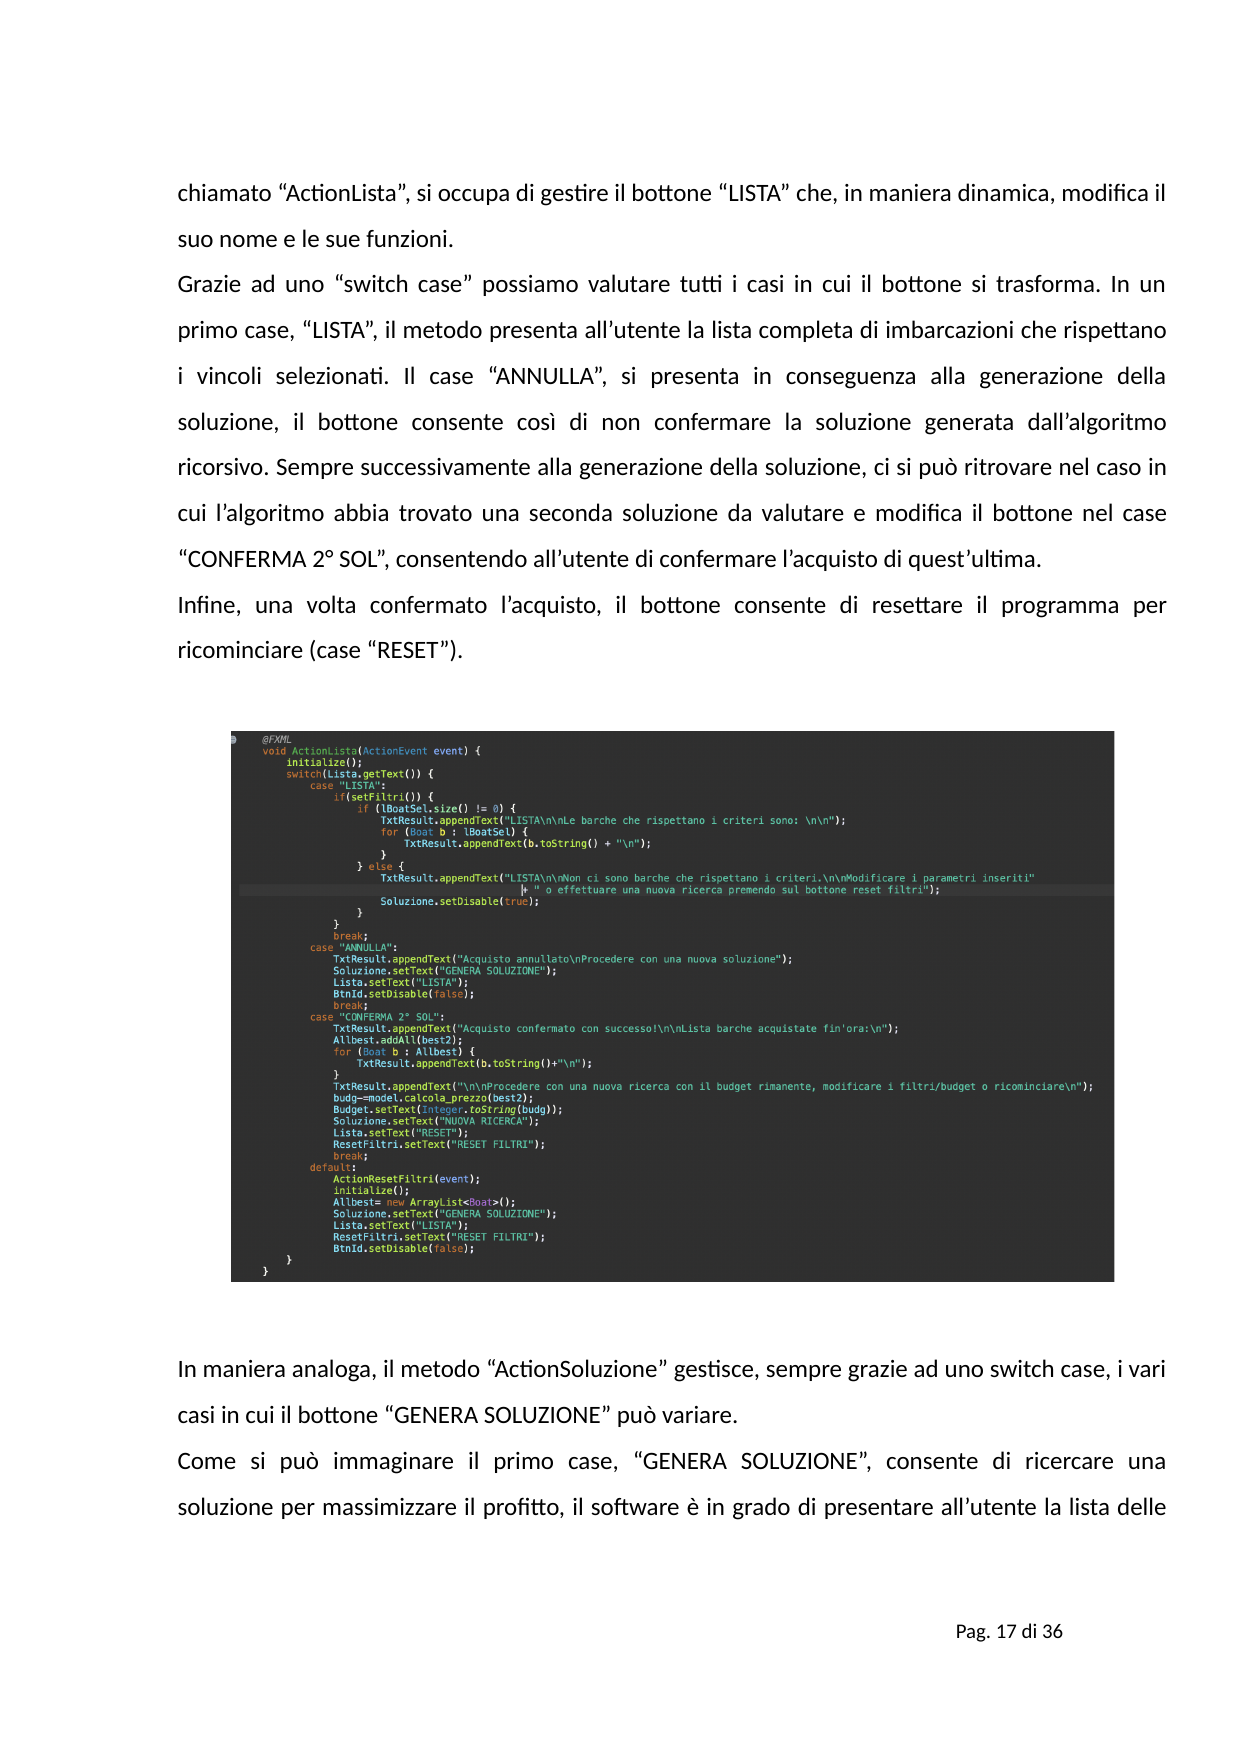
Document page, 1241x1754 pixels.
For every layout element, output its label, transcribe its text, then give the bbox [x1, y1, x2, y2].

text Infine, una volta confermato l’acquisto, il bottone consente di resettare il programma per ricominciare (case “RESET”). [177, 589, 1168, 665]
text In maniera analoga, il metodo “ActionSoluzione” gestisce, sempre grazie ad uno switch case, i vari casi in cui il bottone “GENERA SOLUZIONE” può variare. [177, 1353, 1168, 1430]
picture [231, 731, 1115, 1282]
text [177, 177, 1168, 253]
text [177, 1445, 1168, 1521]
text Grazie ad uno “switch case” possiamo valutare tutti i casi in cui il bottone si trasforma. In un primo case, “LISTA”, il metodo presenta all’utente la lista completa di imbarcazioni che rispettano i vincoli selezionati. Il case “ANNULLA”, si presenta in conseguenza alla generazione della soluzione, il bottone consente così di non confermare la soluzione generata dall’algoritmo ricorsivo. Sempre successivamente alla generazione della soluzione, ci si può ritrovare nel caso in cui l’algoritmo abbia trovato una seconda soluzione da valutare e modifica il bottone nel case “CONFERMA 2° SOL”, consentendo all’utente di confermare l’acquisto di quest’ultima. [177, 269, 1168, 573]
